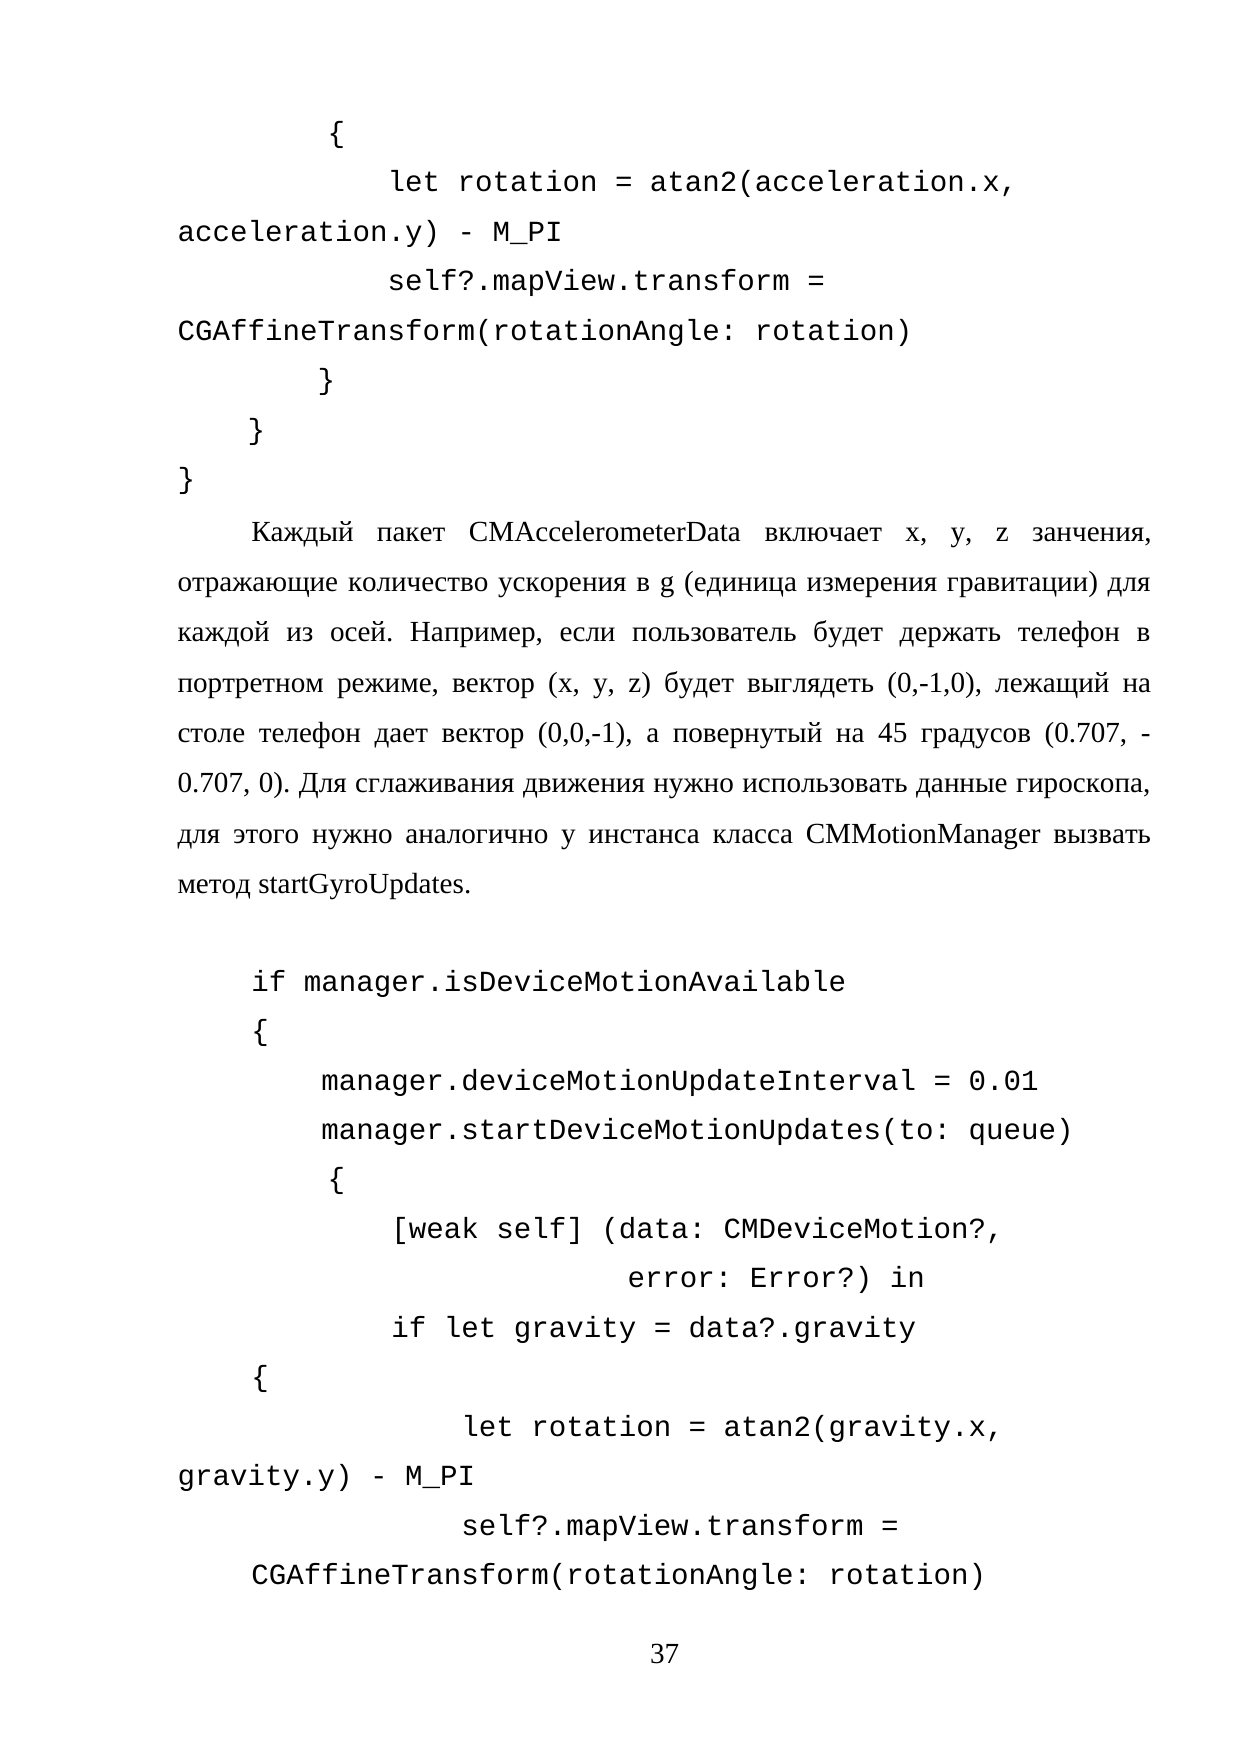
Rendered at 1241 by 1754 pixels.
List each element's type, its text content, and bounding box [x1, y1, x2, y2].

text let rotation = atan2(gravity.x, gravity.y) - M_PI [177, 1412, 1152, 1494]
text { [177, 118, 1152, 151]
text self?.mapView.transform = [177, 1511, 1152, 1544]
text Каждый пакет CMAccelerometerData включает x, y, z занчения, отражающие количество ускорения в g (единица измерения гравитации) для каждой из осей. Например, если пользователь будет держать телефон в портретном режиме, вектор (x, y, z) будет выглядеть (0,-1,0), лежащий на столе телефон дает вектор (0,0,-1), а повернутый на 45 градусов (0.707, -0.707, 0). Для сглаживания движения нужно использовать данные гироскопа, для этого нужно аналогично у инстанса класса CMMotionManager вызвать метод startGyroUpdates. [177, 514, 1152, 900]
text let rotation = atan2(acceleration.x, acceleration.y) - M_PI [177, 168, 1152, 250]
text } [177, 366, 1152, 398]
text { [252, 1165, 1152, 1198]
text } [177, 464, 1152, 497]
text if manager.isDeviceMotionAvailable [177, 967, 1152, 1000]
text error: Error?) in [552, 1264, 1152, 1297]
text { [177, 1363, 1152, 1396]
text } [177, 415, 1152, 448]
text self?.mapView.transform = CGAffineTransform(rotationAngle: rotation) [177, 267, 1152, 349]
text CGAffineTransform(rotationAngle: rotation) [177, 1561, 1152, 1593]
text { [177, 1016, 1152, 1049]
text [weak self] (data: CMDeviceMotion?, [177, 1214, 1152, 1247]
text manager.startDeviceMotionUpdates(to: queue) [177, 1115, 1152, 1148]
text manager.deviceMotionUpdateInterval = 0.01 [177, 1066, 1152, 1099]
text if let gravity = data?.gravity [177, 1313, 1152, 1346]
